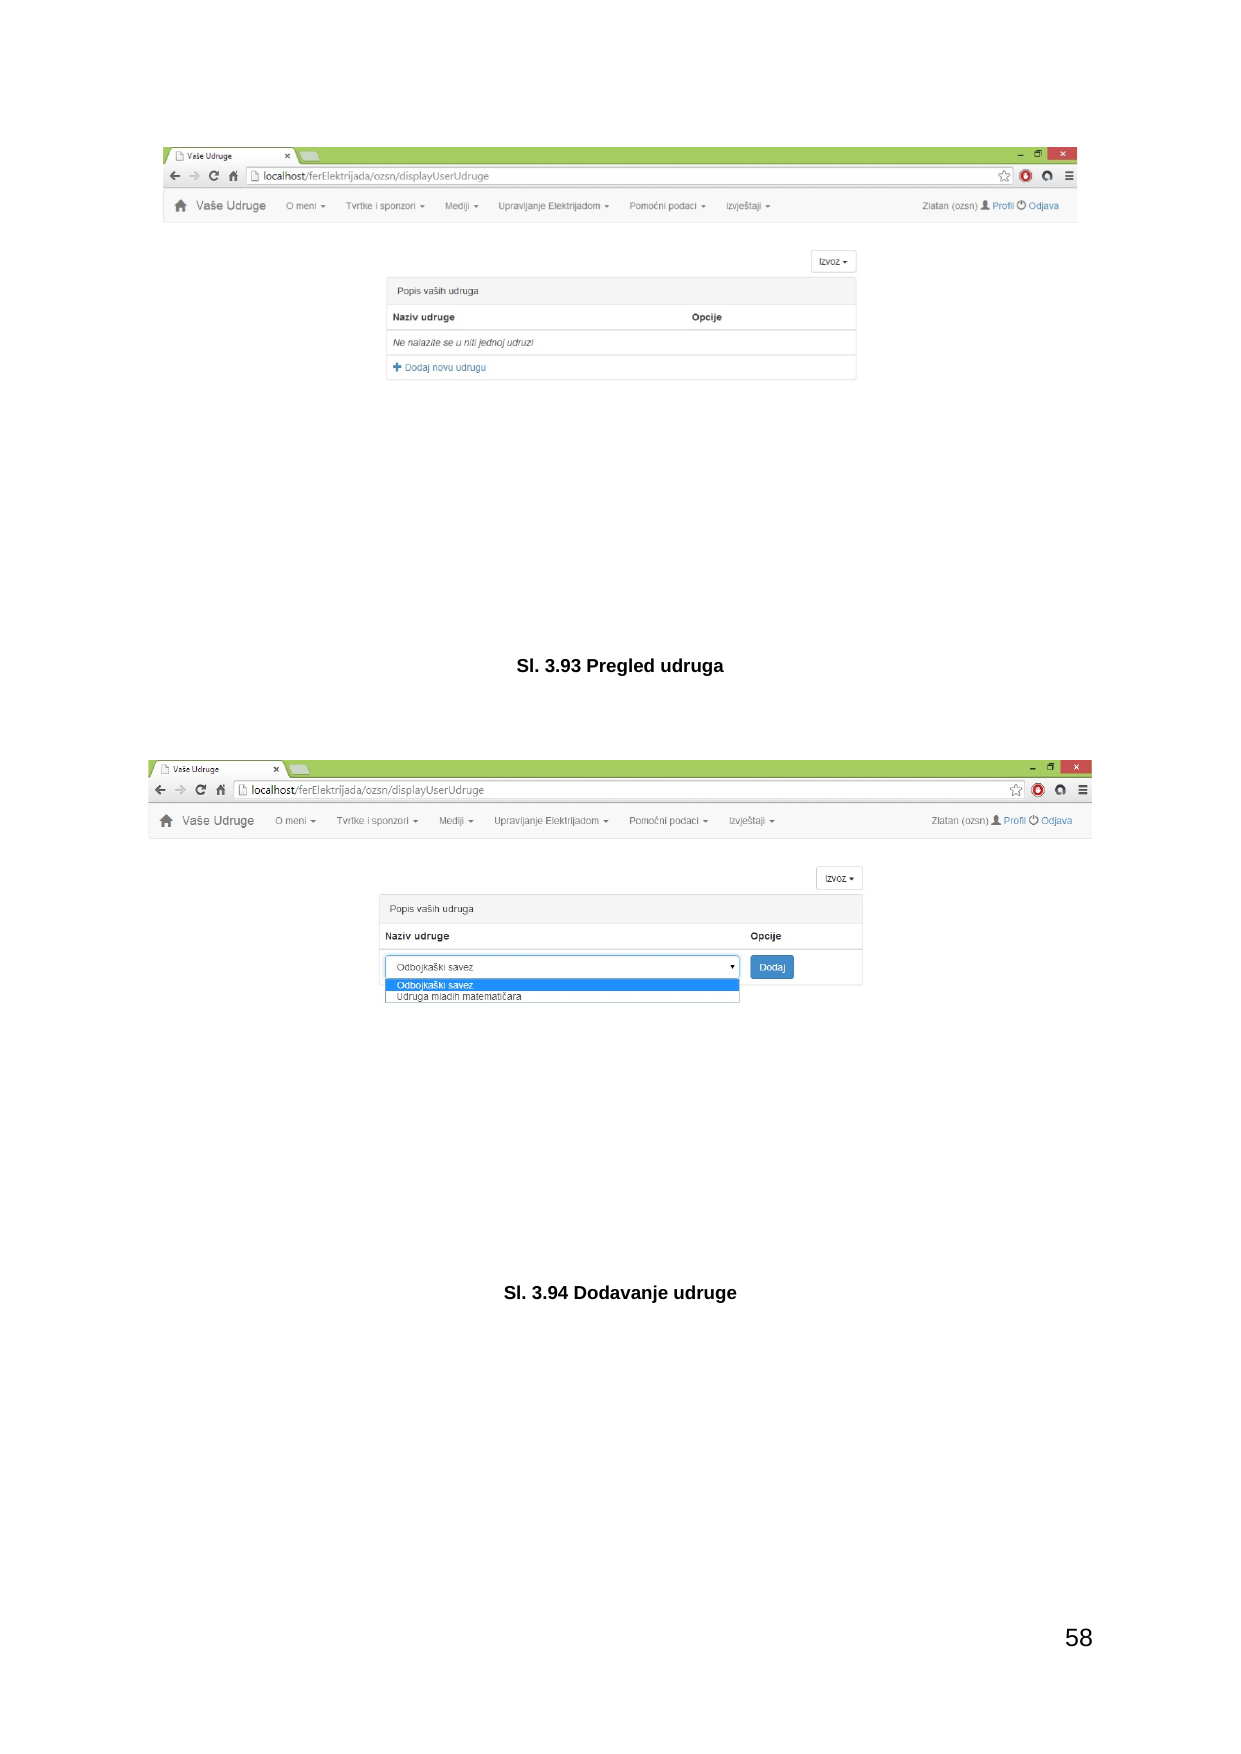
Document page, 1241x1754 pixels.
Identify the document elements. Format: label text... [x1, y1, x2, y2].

picture [163, 147, 1078, 634]
picture [148, 760, 1092, 1261]
